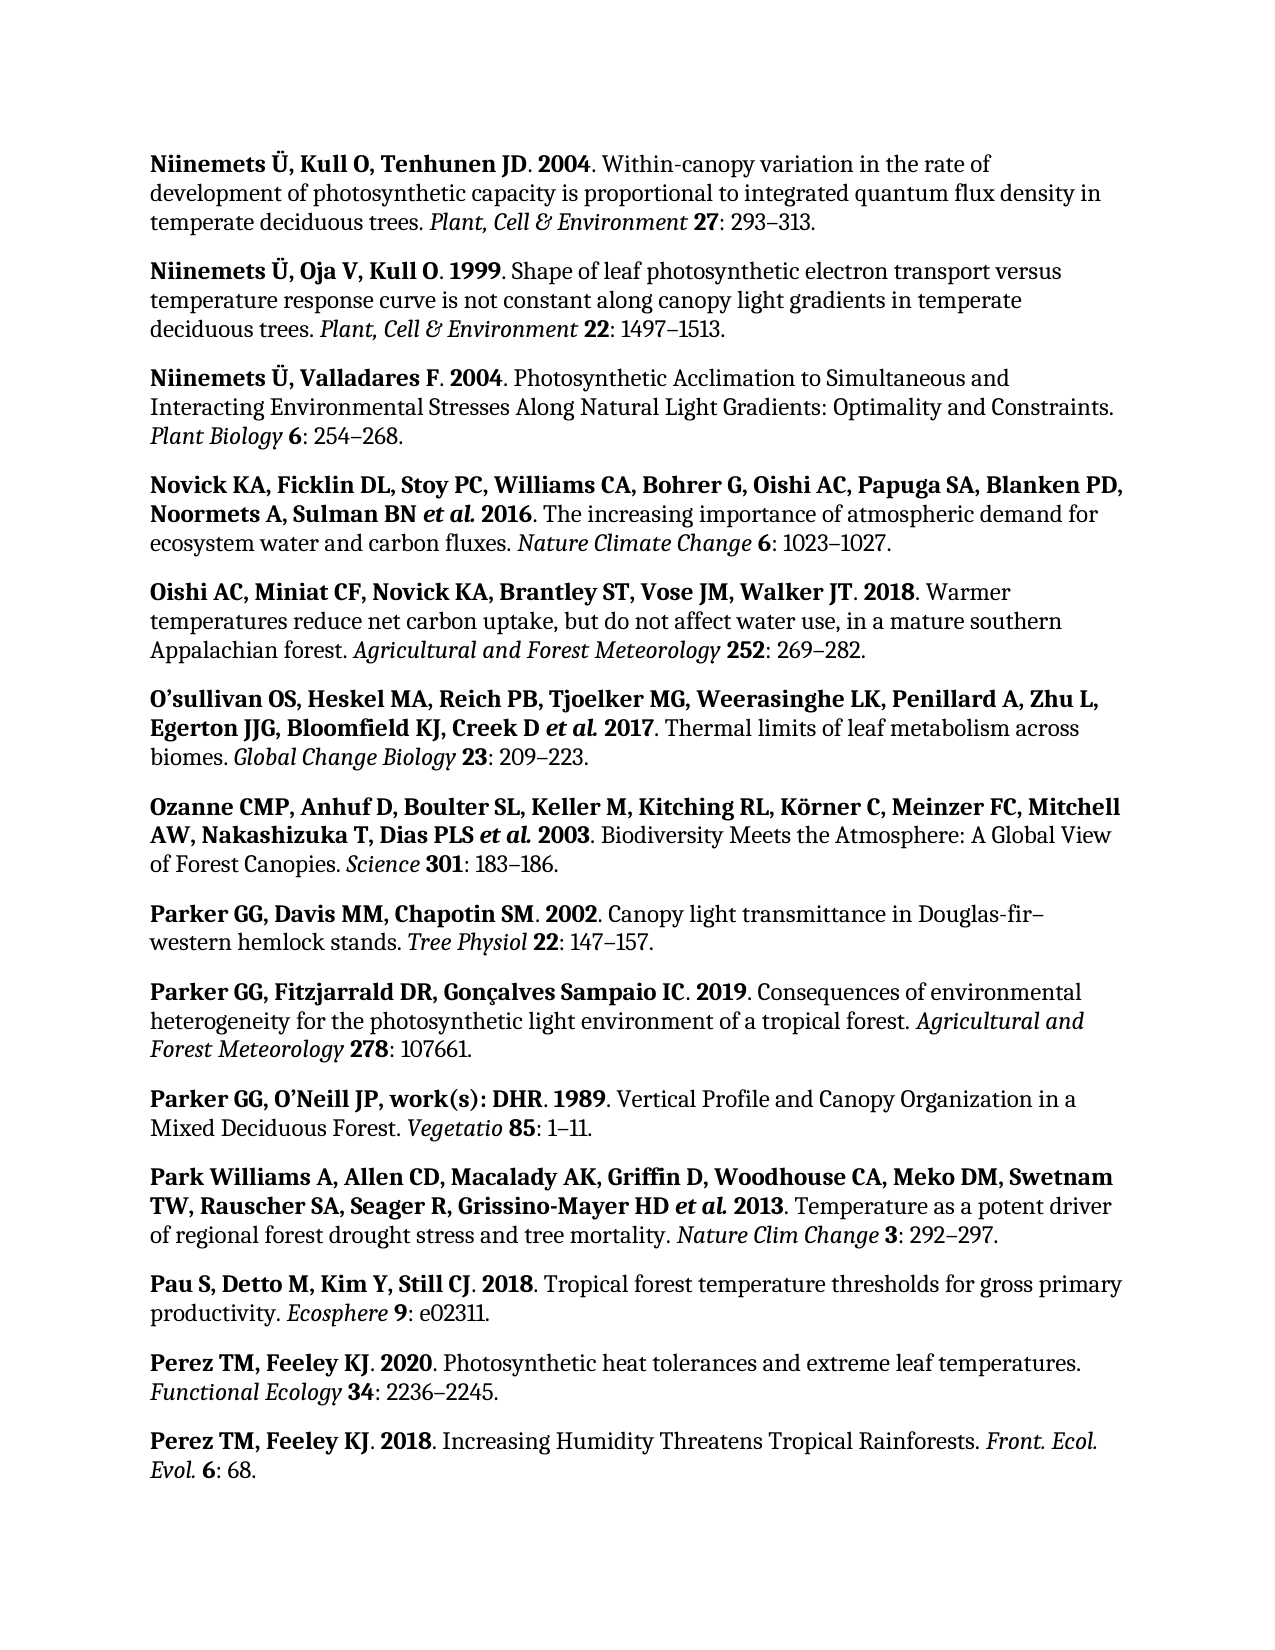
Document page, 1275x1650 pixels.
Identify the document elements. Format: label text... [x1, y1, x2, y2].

text Perez TM, Feeley KJ. 2018. Increasing Humidity Threatens Tropical Rainforests. Front. Ecol. Evol. 6: 68. [150, 1427, 1125, 1484]
text Niinemets Ü, Oja V, Kull O. 1999. Shape of leaf photosynthetic electron transport versus temperature response curve is not constant along canopy light gradients in temperate deciduous trees. Plant, Cell & Environment 22: 1497–1513. [150, 257, 1125, 343]
text Parker GG, Davis MM, Chapotin SM. 2002. Canopy light transmittance in Douglas-fir–western hemlock stands. Tree Physiol 22: 147–157. [150, 899, 1125, 957]
text Oishi AC, Miniat CF, Novick KA, Brantley ST, Vose JM, Walker JT. 2018. Warmer temperatures reduce net carbon uptake, but do not affect water use, in a mature southern Appalachian forest. Agricultural and Forest Meteorology 252: 269–282. [150, 578, 1125, 664]
text Novick KA, Ficklin DL, Stoy PC, Williams CA, Bohrer G, Oishi AC, Papuga SA, Blanken PD, Noormets A, Sulman BN et al. 2016. The increasing importance of atmospheric demand for ecosystem water and carbon fluxes. Nature Climate Change 6: 1023–1027. [150, 471, 1125, 557]
text Parker GG, Fitzjarrald DR, Gonçalves Sampaio IC. 2019. Consequences of environmental heterogeneity for the photosynthetic light environment of a tropical forest. Agricultural and Forest Meteorology 278: 107661. [150, 978, 1125, 1064]
text Ozanne CMP, Anhuf D, Boulter SL, Keller M, Kitching RL, Körner C, Meinzer FC, Mitchell AW, Nakashizuka T, Dias PLS et al. 2003. Biodiversity Meets the Atmosphere: A Global View of Forest Canopies. Science 301: 183–186. [150, 792, 1125, 879]
text O’sullivan OS, Heskel MA, Reich PB, Tjoelker MG, Weerasinghe LK, Penillard A, Zhu L, Egerton JJG, Bloomfield KJ, Creek D et al. 2017. Thermal limits of leaf metabolism across biomes. Global Change Biology 23: 209–223. [150, 685, 1125, 772]
text Pau S, Detto M, Kim Y, Still CJ. 2018. Tropical forest temperature thresholds for gross primary productivity. Ecosphere 9: e02311. [150, 1270, 1125, 1328]
text Niinemets Ü, Kull O, Tenhunen JD. 2004. Within-canopy variation in the rate of development of photosynthetic capacity is proportional to integrated quantum flux density in temperate deciduous trees. Plant, Cell & Environment 27: 293–313. [150, 150, 1125, 236]
text Park Williams A, Allen CD, Macalady AK, Griffin D, Woodhouse CA, Meko DM, Swetnam TW, Rauscher SA, Seager R, Grissino-Mayer HD et al. 2013. Temperature as a potent driver of regional forest drought stress and tree mortality. Nature Clim Change 3: 292–297. [150, 1163, 1125, 1249]
text Parker GG, O’Neill JP, work(s): DHR. 1989. Vertical Profile and Canopy Organization in a Mixed Deciduous Forest. Vegetatio 85: 1–11. [150, 1085, 1125, 1142]
text Perez TM, Feeley KJ. 2020. Photosynthetic heat tolerances and extreme leaf temperatures. Functional Ecology 34: 2236–2245. [150, 1349, 1125, 1406]
text Niinemets Ü, Valladares F. 2004. Photosynthetic Acclimation to Simultaneous and Interacting Environmental Stresses Along Natural Light Gradients: Optimality and Constraints. Plant Biology 6: 254–268. [150, 364, 1125, 450]
